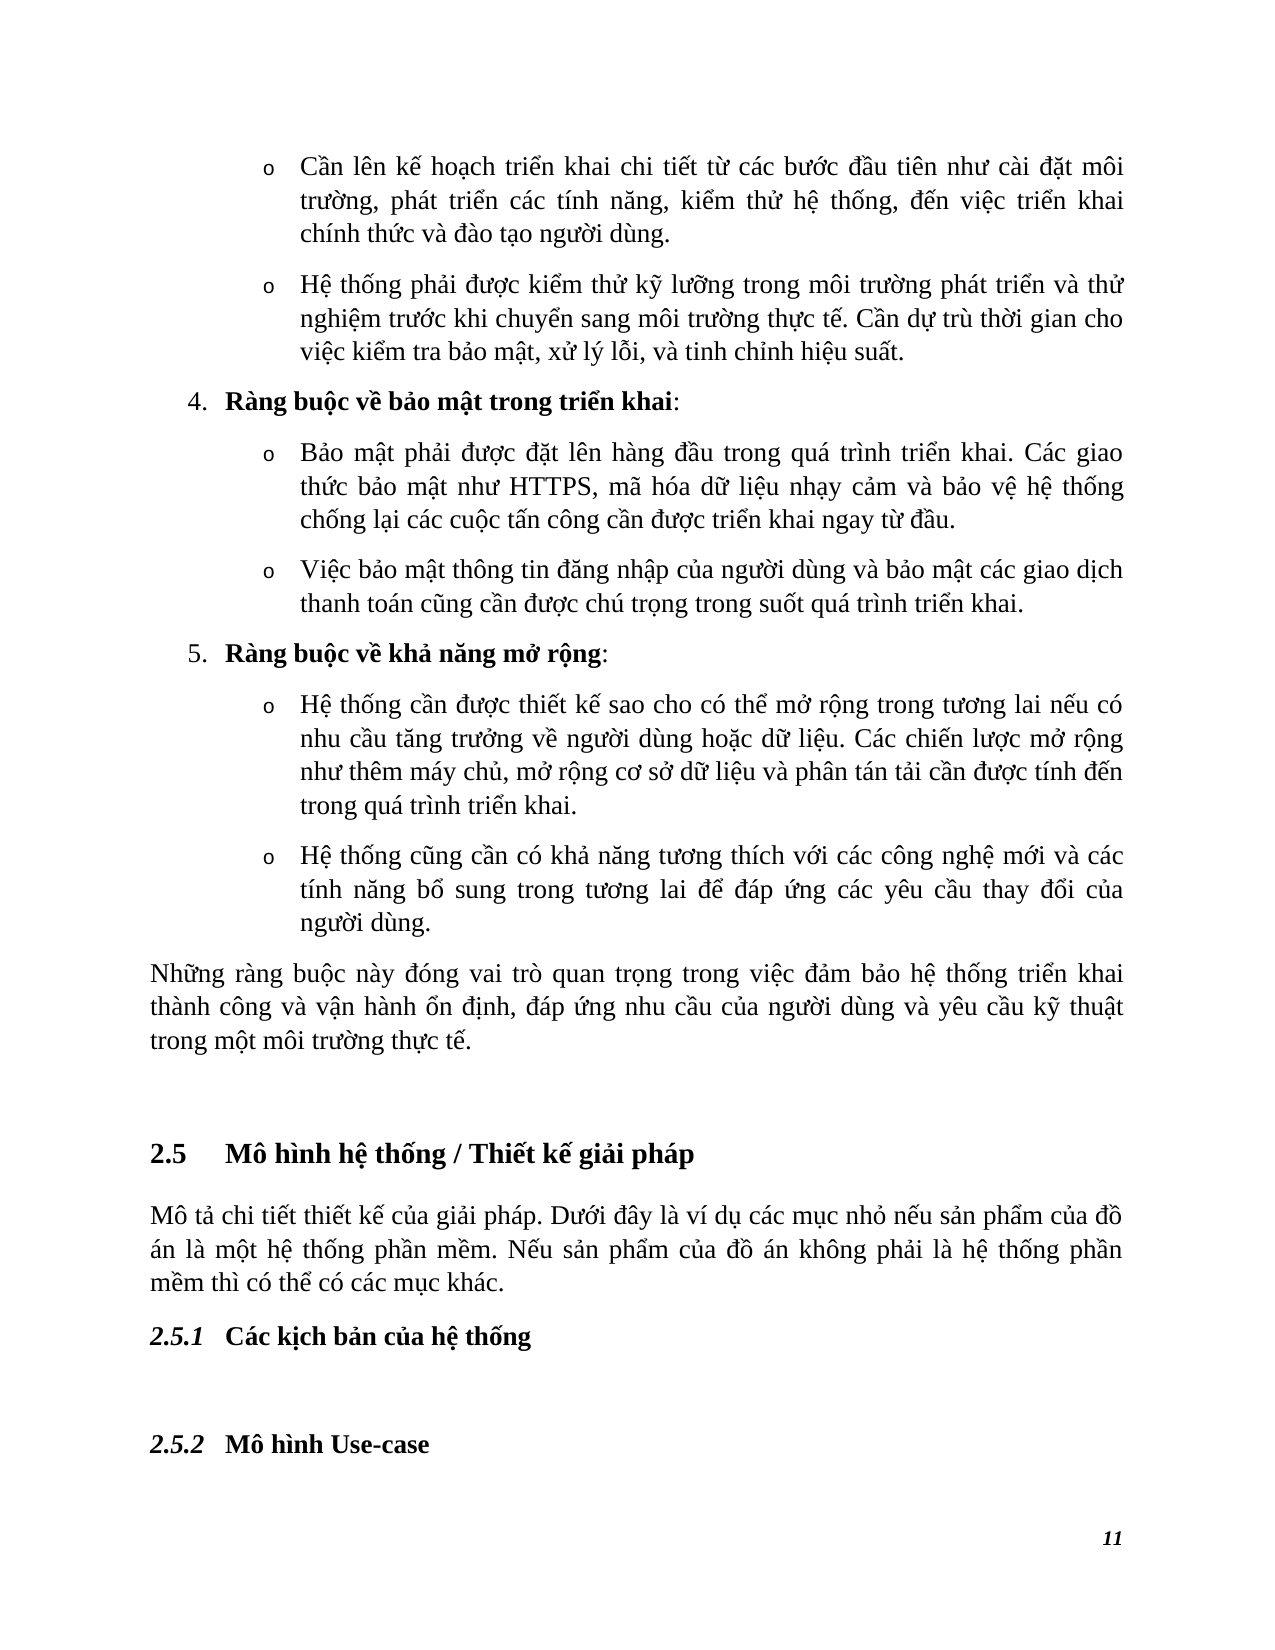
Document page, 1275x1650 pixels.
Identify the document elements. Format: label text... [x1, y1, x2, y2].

list Hệ thống phải được kiểm thử kỹ lưỡng trong môi trường phát triển và thử nghiệm trước khi chuyển sang môi trường thực tế. Cần dự trù thời gian cho việc kiểm tra bảo mật, xử lý lỗi, và tinh chỉnh hiệu suất. [262, 268, 1125, 366]
list Cần lên kế hoạch triển khai chi tiết từ các bước đầu tiên như cài đặt môi trường, phát triển các tính năng, kiểm thử hệ thống, đến việc triển khai chính thức và đào tạo người dùng. [262, 150, 1125, 249]
list Ràng buộc về khả năng mở rộng: [187, 637, 1125, 669]
text Những ràng buộc này đóng vai trò quan trọng trong việc đảm bảo hệ thống triển khai thành công và vận hành ổn định, đáp ứng nhu cầu của người dùng và yêu cầu kỹ thuật trong một môi trường thực tế. [150, 957, 1125, 1055]
list Hệ thống cũng cần có khả năng tương thích với các công nghệ mới và các tính năng bổ sung trong tương lai để đáp ứng các yêu cầu thay đổi của người dùng. [262, 839, 1125, 938]
list Ràng buộc về bảo mật trong triển khai: [187, 385, 1125, 417]
text Mô tả chi tiết thiết kế của giải pháp. Dưới đây là ví dụ các mục nhỏ nếu sản phẩm của đồ án là một hệ thống phần mềm. Nếu sản phẩm của đồ án không phải là hệ thống phần mềm thì có thể có các mục khác. [150, 1199, 1125, 1298]
subtitle Mô hình hệ thống / Thiết kế giải pháp [150, 1137, 1125, 1170]
subtitle Mô hình Use-case [150, 1433, 1125, 1458]
list Việc bảo mật thông tin đăng nhập của người dùng và bảo mật các giao dịch thanh toán cũng cần được chú trọng trong suốt quá trình triển khai. [262, 553, 1125, 618]
list Hệ thống cần được thiết kế sao cho có thể mở rộng trong tương lai nếu có nhu cầu tăng trưởng về người dùng hoặc dữ liệu. Các chiến lược mở rộng như thêm máy chủ, mở rộng cơ sở dữ liệu và phân tán tải cần được tính đến trong quá trình triển khai. [262, 688, 1125, 820]
subtitle Các kịch bản của hệ thống [150, 1325, 1125, 1350]
list Bảo mật phải được đặt lên hàng đầu trong quá trình triển khai. Các giao thức bảo mật như HTTPS, mã hóa dữ liệu nhạy cảm và bảo vệ hệ thống chống lại các cuộc tấn công cần được triển khai ngay từ đầu. [262, 436, 1125, 534]
